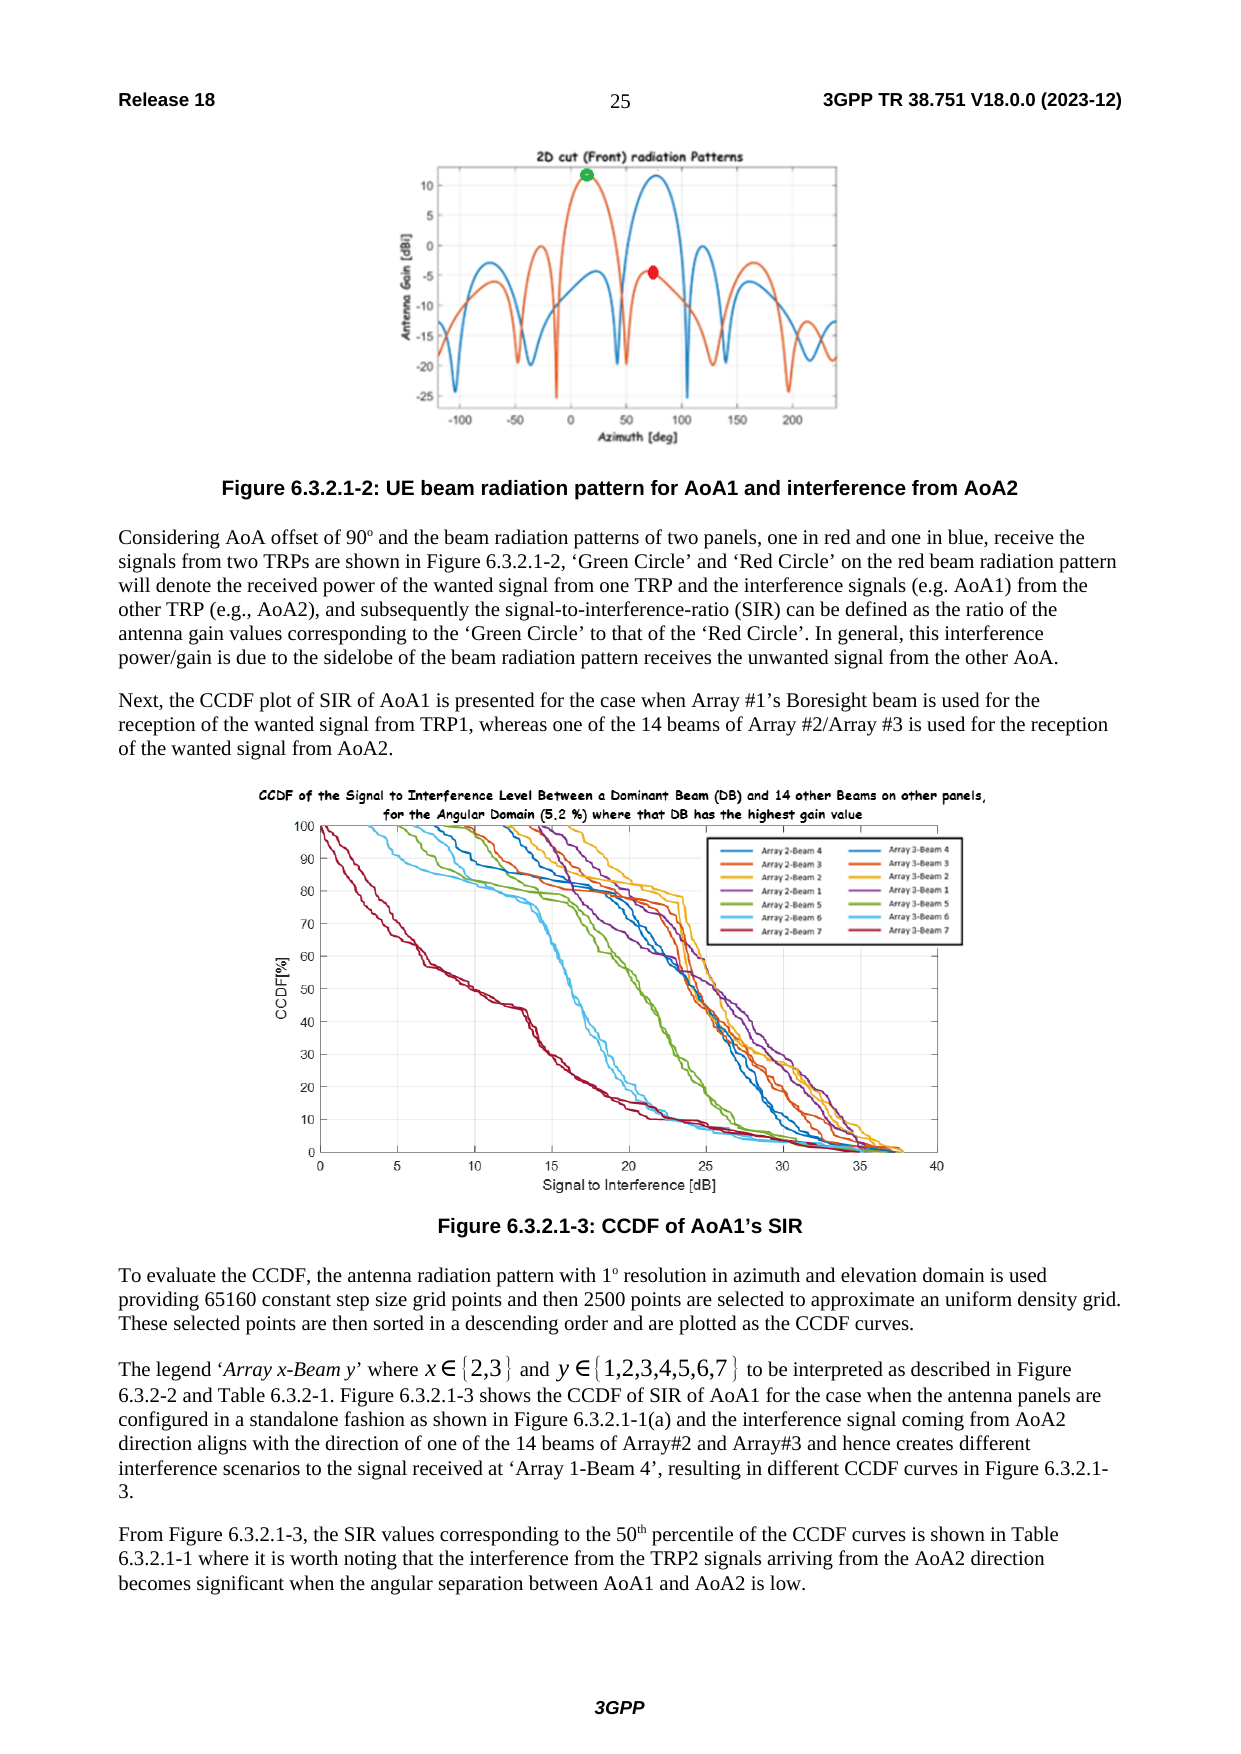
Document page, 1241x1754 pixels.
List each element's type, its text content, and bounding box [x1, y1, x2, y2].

text Figure 6.3.2.1-3: CCDF of AoA1’s SIR [118, 1214, 1122, 1238]
text Figure 6.3.2.1-2: UE beam radiation pattern for AoA1 and interference from AoA2 [118, 476, 1122, 500]
text To evaluate the CCDF, the antenna radiation pattern with 1o resolution in azimuth and elevation domain is used providing 65160 constant step size grid points and then 2500 points are selected to approximate an uniform density grid. These selected points are then sorted in a descending order and are plotted as the CCDF curves. [118, 1263, 1122, 1335]
text Next, the CCDF plot of SIR of AoA1 is presented for the case when Array #1’s Boresight beam is used for the reception of the wanted signal from TRP1, whereas one of the 14 beams of Array #2/Array #3 is used for the reception of the wanted signal from AoA2. [118, 688, 1122, 760]
picture [252, 785, 988, 1196]
picture [383, 147, 875, 453]
text From Figure 6.3.2.1-3, the SIR values corresponding to the 50th percentile of the CCDF curves is shown in Table 6.3.2.1-1 where it is worth noting that the interference from the TRP2 signals arriving from the AoA2 direction becomes significant when the angular separation between AoA1 and AoA2 is low. [118, 1522, 1122, 1594]
text The legend ‘Array x-Beam y’ where and to be interpreted as described in Figure 6.3.2-2 and Table 6.3.2-1. Figure 6.3.2.1-3 shows the CCDF of SIR of AoA1 for the case when the antenna panels are configured in a standalone fashion as shown in Figure 6.3.2.1-1(a) and the interference signal coming from AoA2 direction aligns with the direction of one of the 14 beams of Array#2 and Array#3 and hence creates different interference scenarios to the signal received at ‘Array 1-Beam 4’, resulting in different CCDF curves in Figure 6.3.2.1-3. [118, 1354, 1122, 1503]
text Considering AoA offset of 90o and the beam radiation patterns of two panels, one in red and one in blue, receive the signals from two TRPs are shown in Figure 6.3.2.1-2, ‘Green Circle’ and ‘Red Circle’ on the red beam radiation pattern will denote the received power of the wanted signal from one TRP and the interference signals (e.g. AoA1) from the other TRP (e.g., AoA2), and subsequently the signal-to-interference-ratio (SIR) can be defined as the ratio of the antenna gain values corresponding to the ‘Green Circle’ to that of the ‘Red Circle’. In general, this interference power/gain is due to the sidelobe of the beam radiation pattern receives the unwanted signal from the other AoA. [118, 525, 1122, 669]
